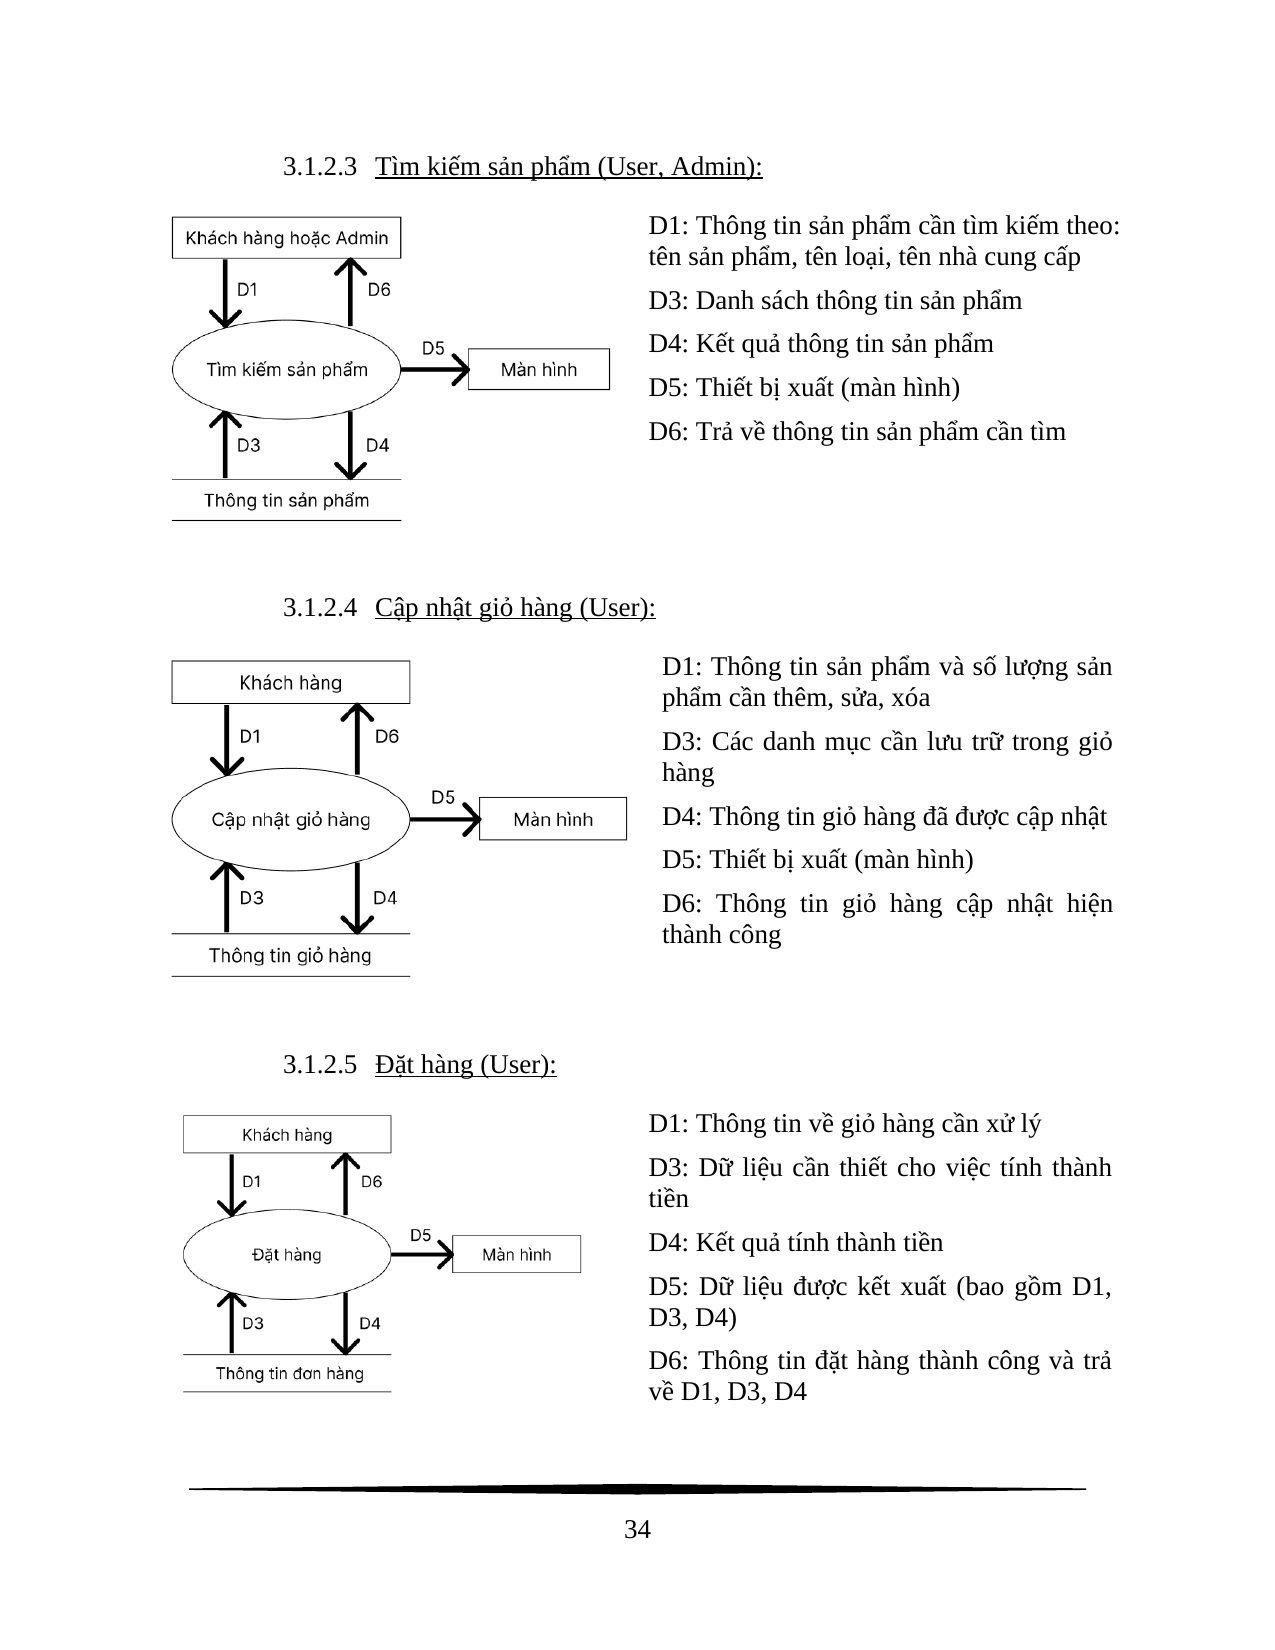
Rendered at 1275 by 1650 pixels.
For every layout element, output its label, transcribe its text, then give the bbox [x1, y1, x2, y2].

picture [161, 650, 639, 986]
table_header D1: Thông tin sản phẩm cần tìm kiếm theo: tên sản phẩm, tên loại, tên nhà cung cấp D3: Danh sách thông tin sản phẩm D4: Kết quả thông tin sản phẩm D5: Thiết bị xuất (màn hình) D6: Trả về thông tin sản phẩm cần tìm [637, 197, 1124, 528]
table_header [637, 1095, 1124, 1450]
subtitle Cập nhật giỏ hàng (User): [283, 591, 1125, 622]
subtitle Tìm kiếm sản phẩm (User, Admin): [283, 150, 1125, 181]
table_header D1: Thông tin sản phẩm và số lượng sản phẩm cần thêm, sửa, xóa D3: Các danh mục cần lưu trữ trong giỏ hàng D4: Thông tin giỏ hàng đã được cập nhật D5: Thiết bị xuất (màn hình) D6: Thông tin giỏ hàng cập nhật hiện thành công [651, 638, 1125, 986]
picture [161, 209, 621, 529]
picture [161, 1107, 595, 1398]
subtitle Đặt hàng (User): [283, 1048, 1125, 1079]
table_header [150, 197, 637, 528]
table_header [150, 638, 651, 986]
table_header [150, 1095, 637, 1450]
